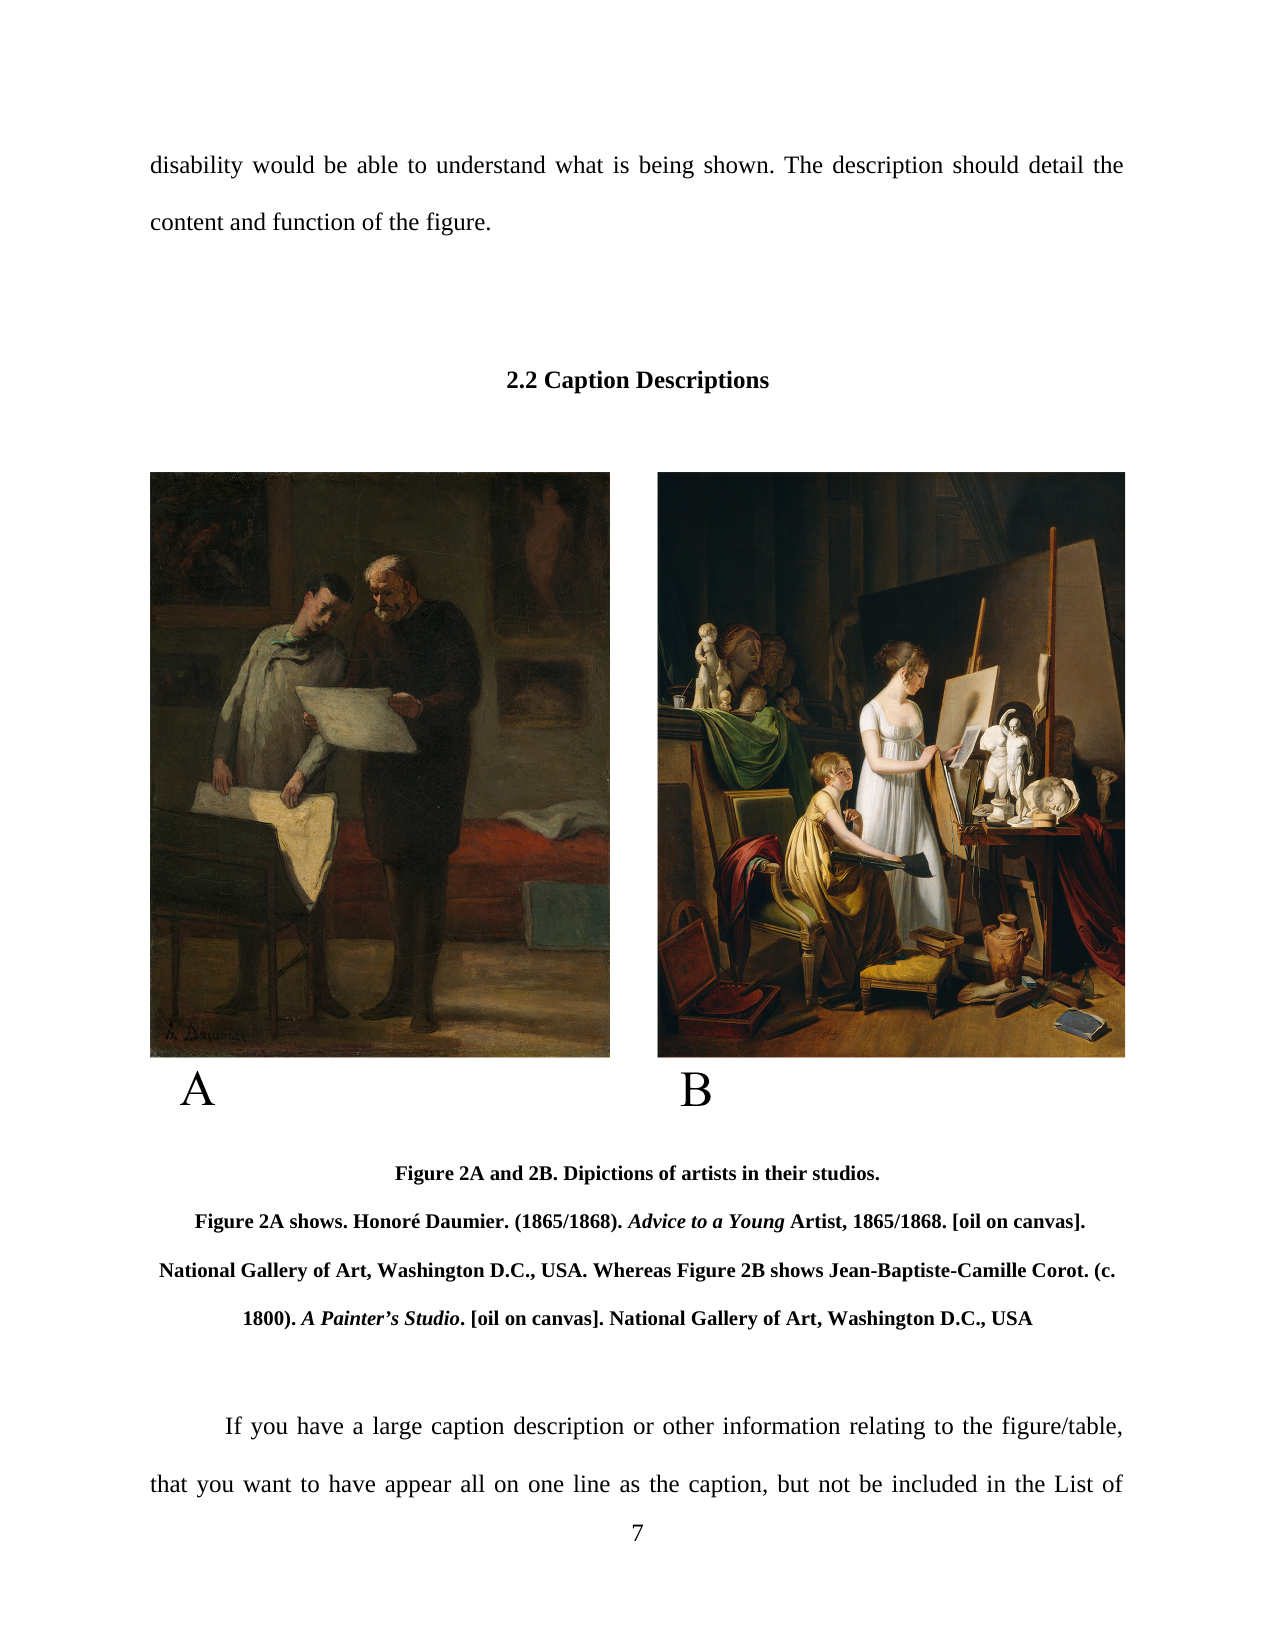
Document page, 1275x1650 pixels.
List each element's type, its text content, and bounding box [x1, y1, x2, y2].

picture [150, 472, 1125, 1133]
subtitle Caption Descriptions [150, 365, 1125, 394]
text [150, 150, 1125, 236]
text Figure 2A and 2B. Dipictions of artists in their studios. [150, 1161, 1125, 1185]
text Figure 2A shows. Honoré Daumier. (1865/1868). Advice to a Young Artist, 1865/1868. [oil on canvas]. National Gallery of Art, Washington D.C., USA. Whereas Figure 2B shows Jean-Baptiste-Camille Corot. (c. 1800). A Painter’s Studio. [oil on canvas]. National Gallery of Art, Washington D.C., USA [150, 1209, 1125, 1330]
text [150, 1411, 1125, 1497]
